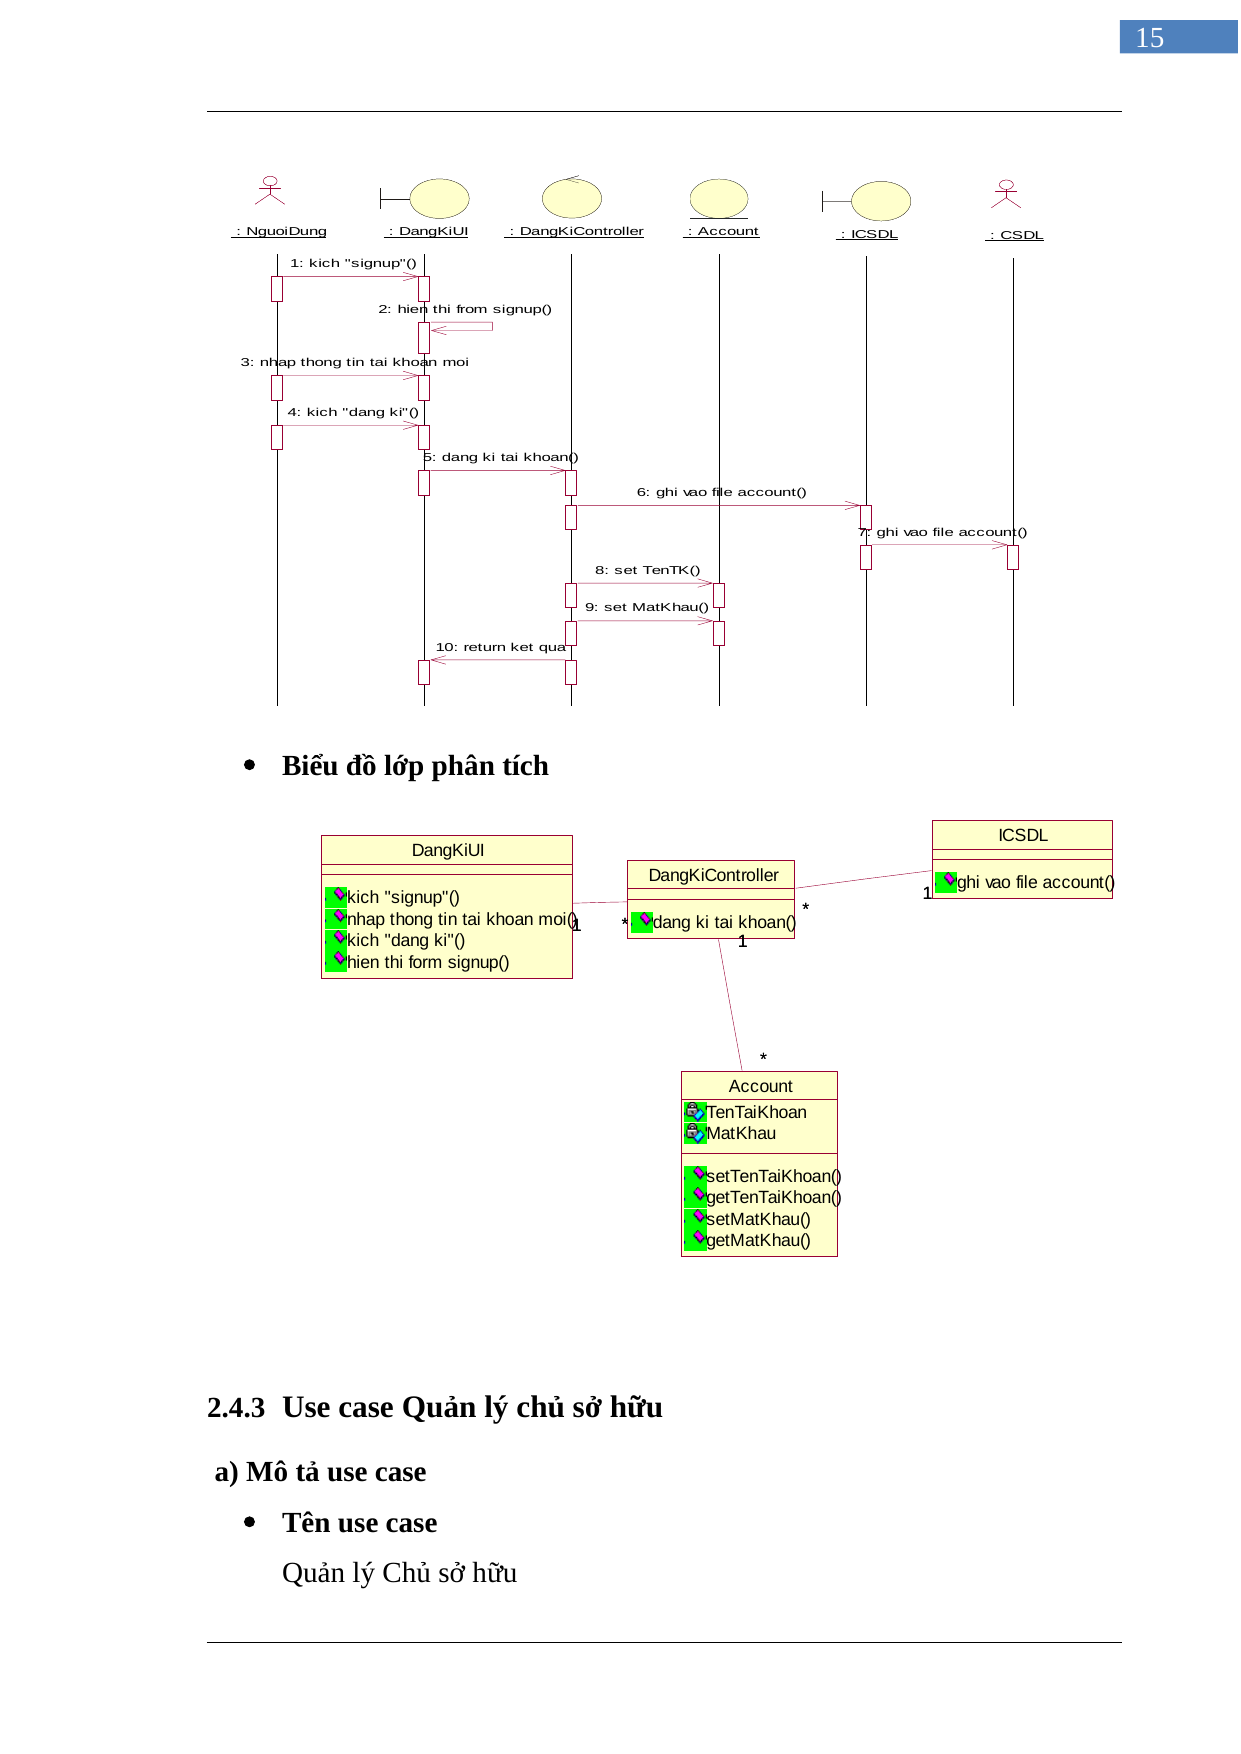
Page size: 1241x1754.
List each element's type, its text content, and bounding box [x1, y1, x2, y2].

text a) Mô tả use case [214, 1454, 1122, 1488]
subtitle Use case Quản lý chủ sở hữu [207, 1388, 1122, 1424]
list Biểu đồ lớp phân tích [244, 748, 1122, 781]
list Tên use case [244, 1505, 1122, 1538]
list Quản lý Chủ sở hữu [244, 1555, 1122, 1589]
